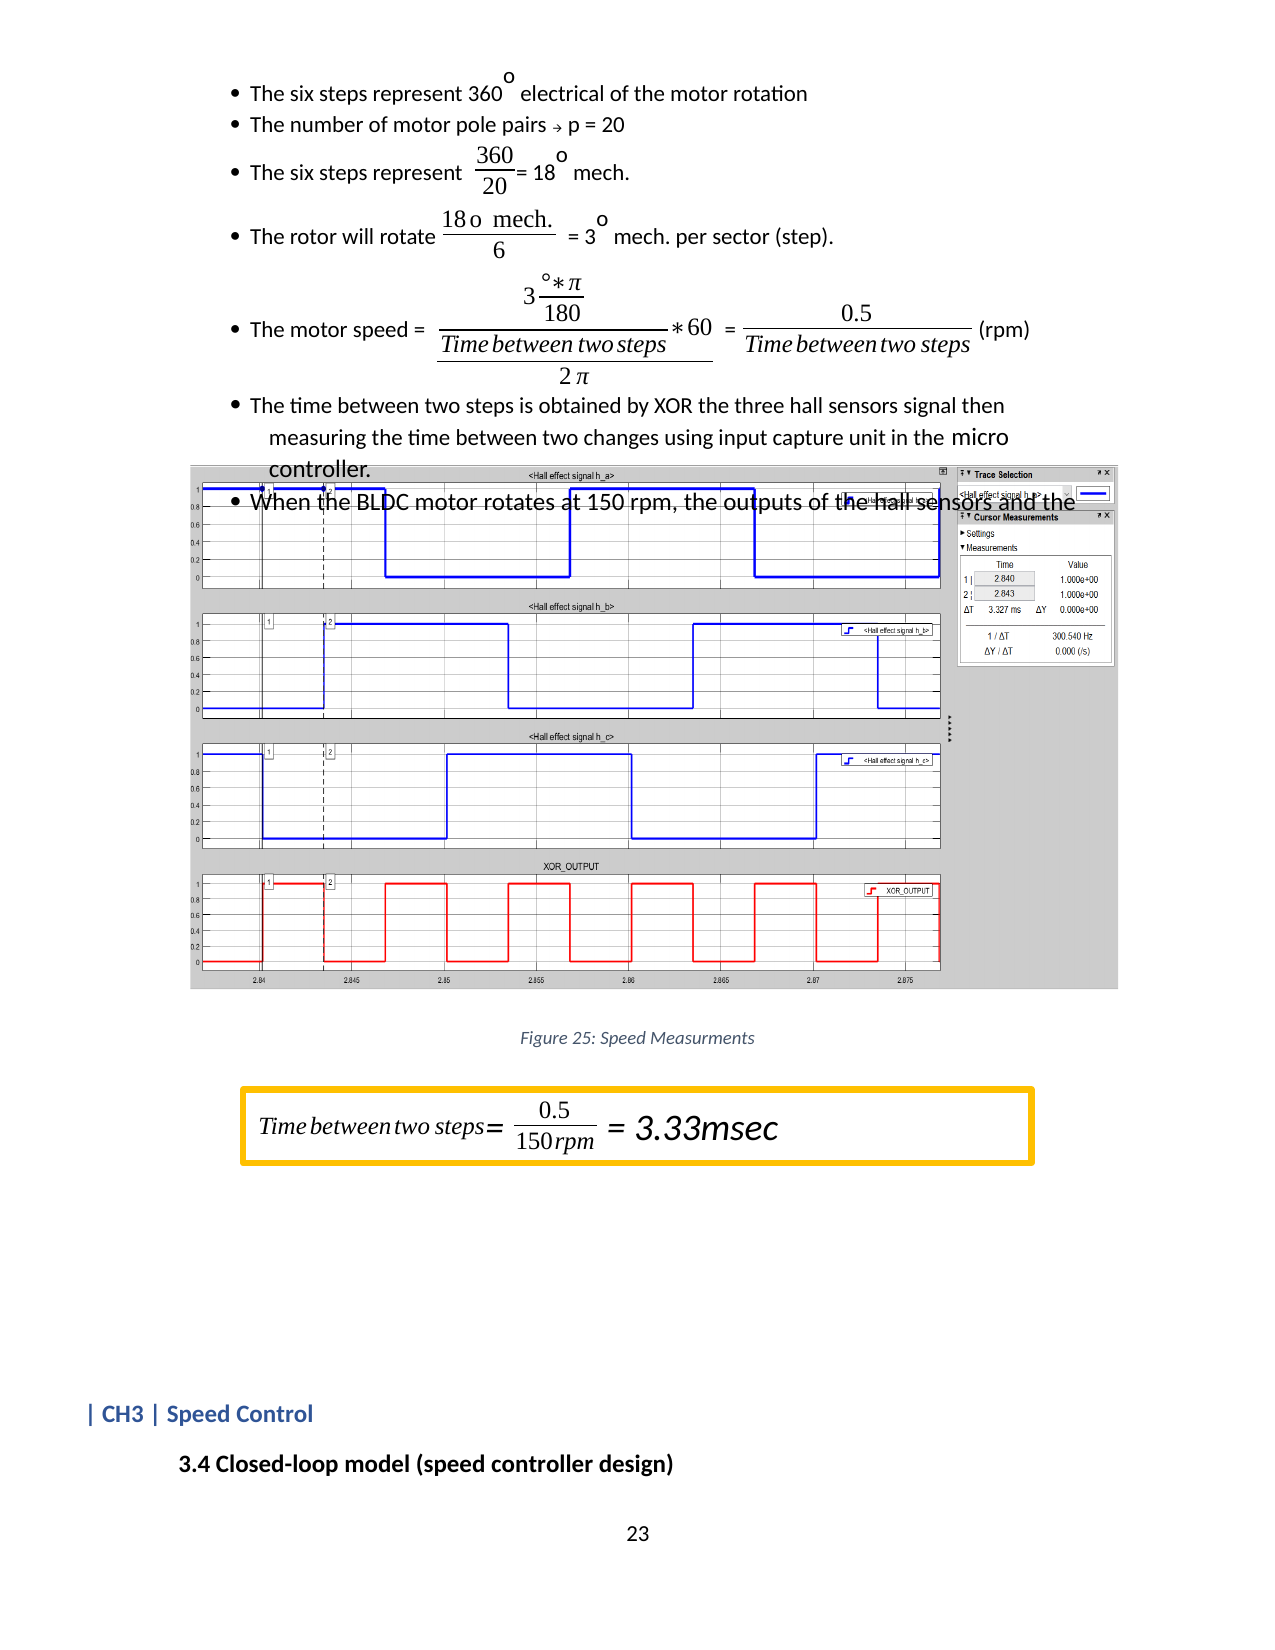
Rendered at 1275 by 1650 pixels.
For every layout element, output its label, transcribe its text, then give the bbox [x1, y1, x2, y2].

text Figure 25: Speed Measurments [75, 1026, 1200, 1049]
text | CH3 | Speed Control [84, 1398, 1106, 1429]
text 3.4 Closed-loop model (speed controller design) [178, 1448, 1106, 1478]
